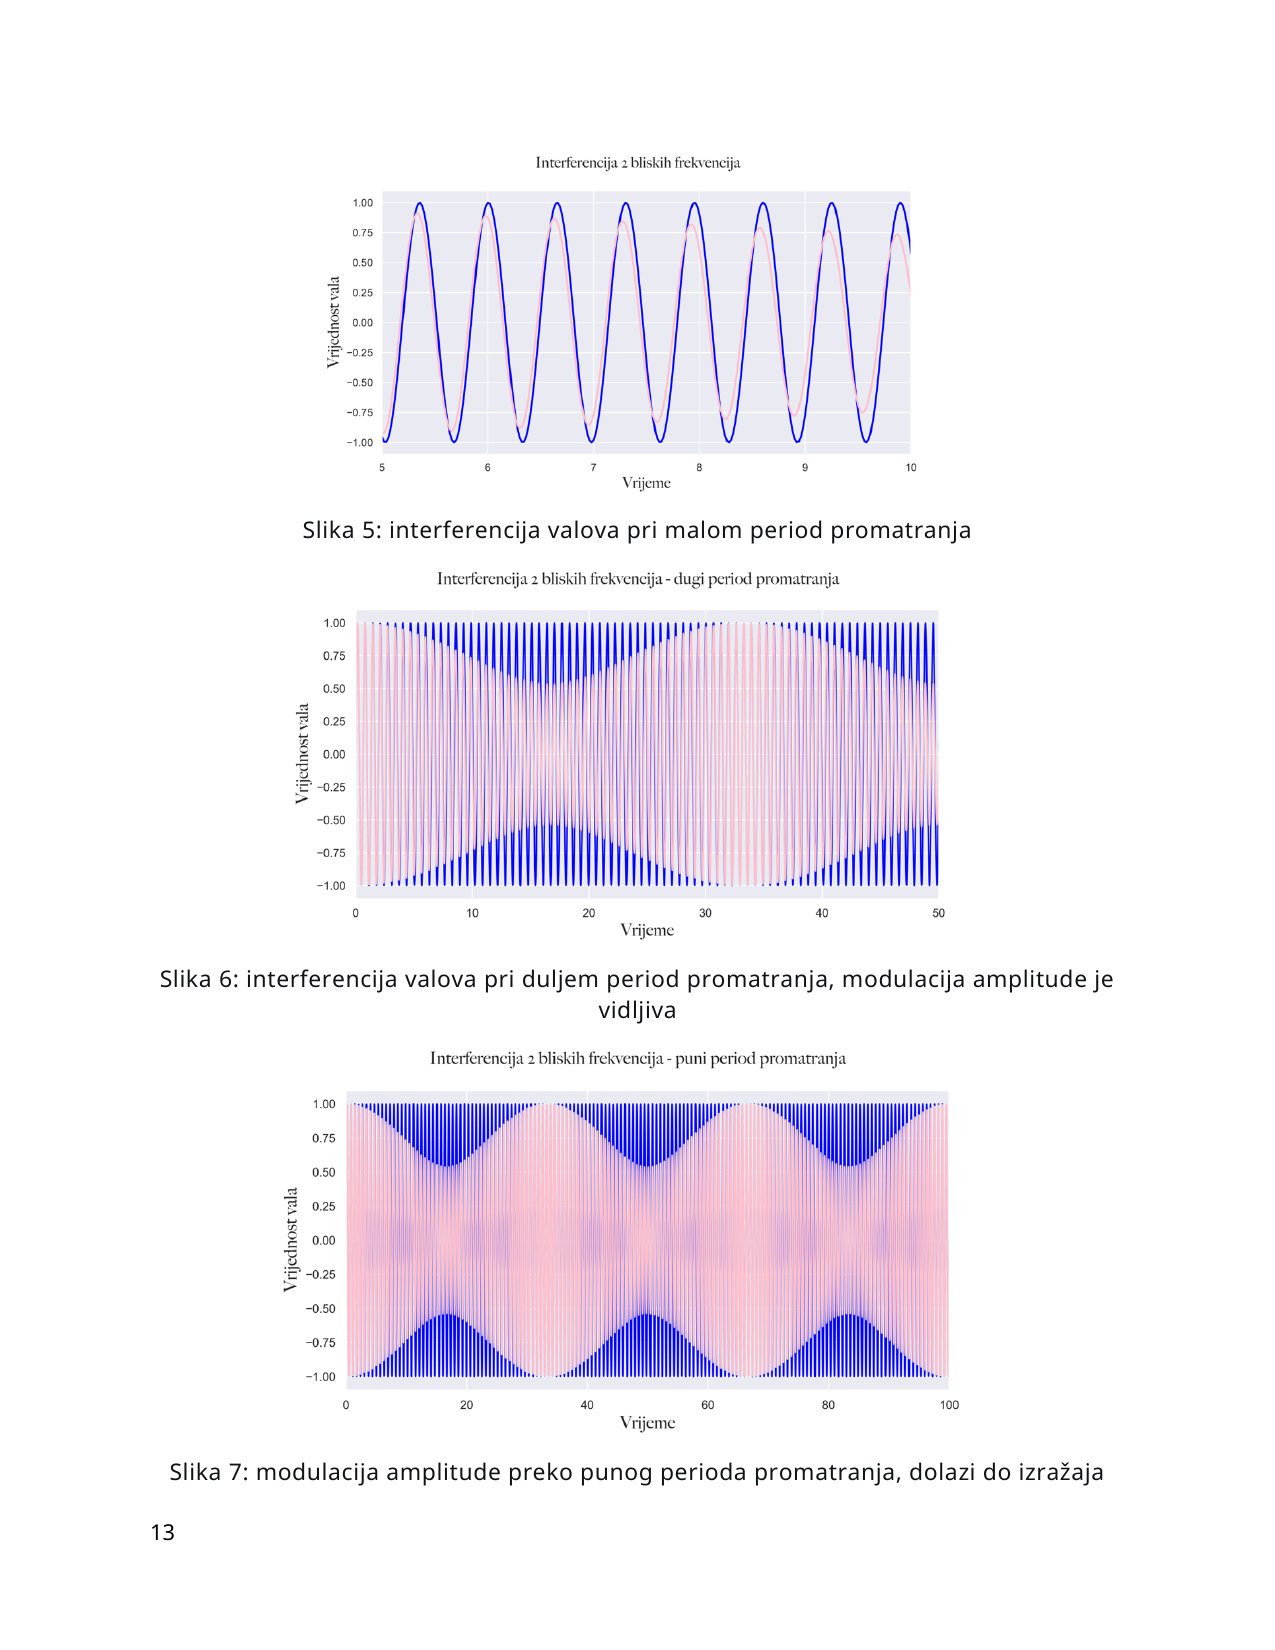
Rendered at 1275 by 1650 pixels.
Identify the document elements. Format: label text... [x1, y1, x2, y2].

text Slika 6: interferencija valova pri duljem period promatranja, modulacija amplitude je vidljiva [150, 963, 1125, 1025]
picture [296, 150, 979, 492]
picture [262, 564, 1014, 940]
text Slika 7: modulacija amplitude preko punog perioda promatranja, dolazi do izražaja [150, 1456, 1125, 1487]
text Slika 5: interferencija valova pri malom period promatranja [150, 514, 1125, 545]
picture [248, 1043, 1027, 1433]
